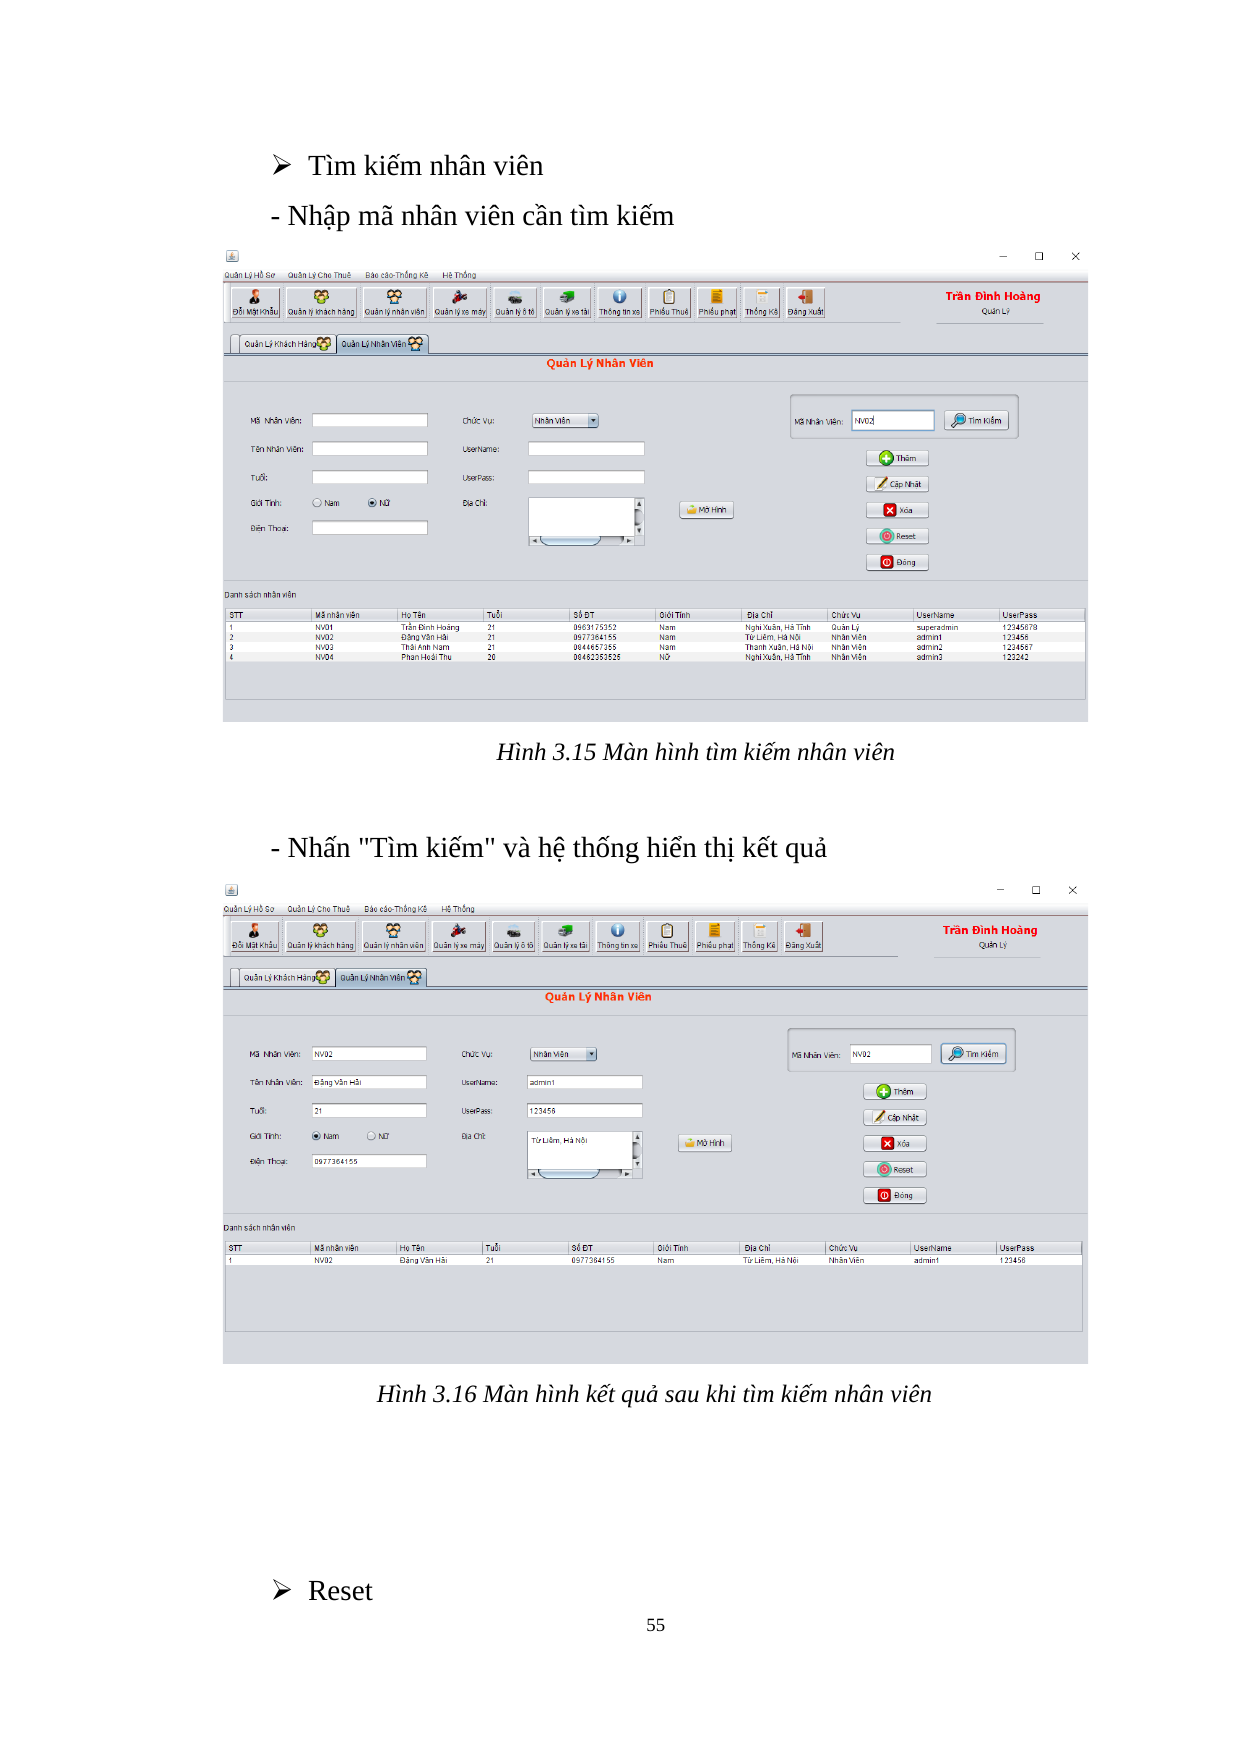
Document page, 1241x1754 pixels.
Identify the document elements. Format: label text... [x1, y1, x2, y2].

list Tìm kiếm nhân viên [270, 148, 1122, 181]
text - Nhập mã nhân viên cần tìm kiếm [270, 198, 1122, 232]
picture [222, 248, 1089, 722]
list Reset [270, 1573, 1122, 1607]
list Hình 3.16 Màn hình kết quả sau khi tìm kiếm nhân viên [189, 1379, 1122, 1408]
picture [222, 880, 1089, 1364]
list Hình 3.15 Màn hình tìm kiếm nhân viên [196, 737, 1122, 766]
text - Nhấn "Tìm kiếm" và hệ thống hiển thị kết quả [270, 830, 1122, 864]
